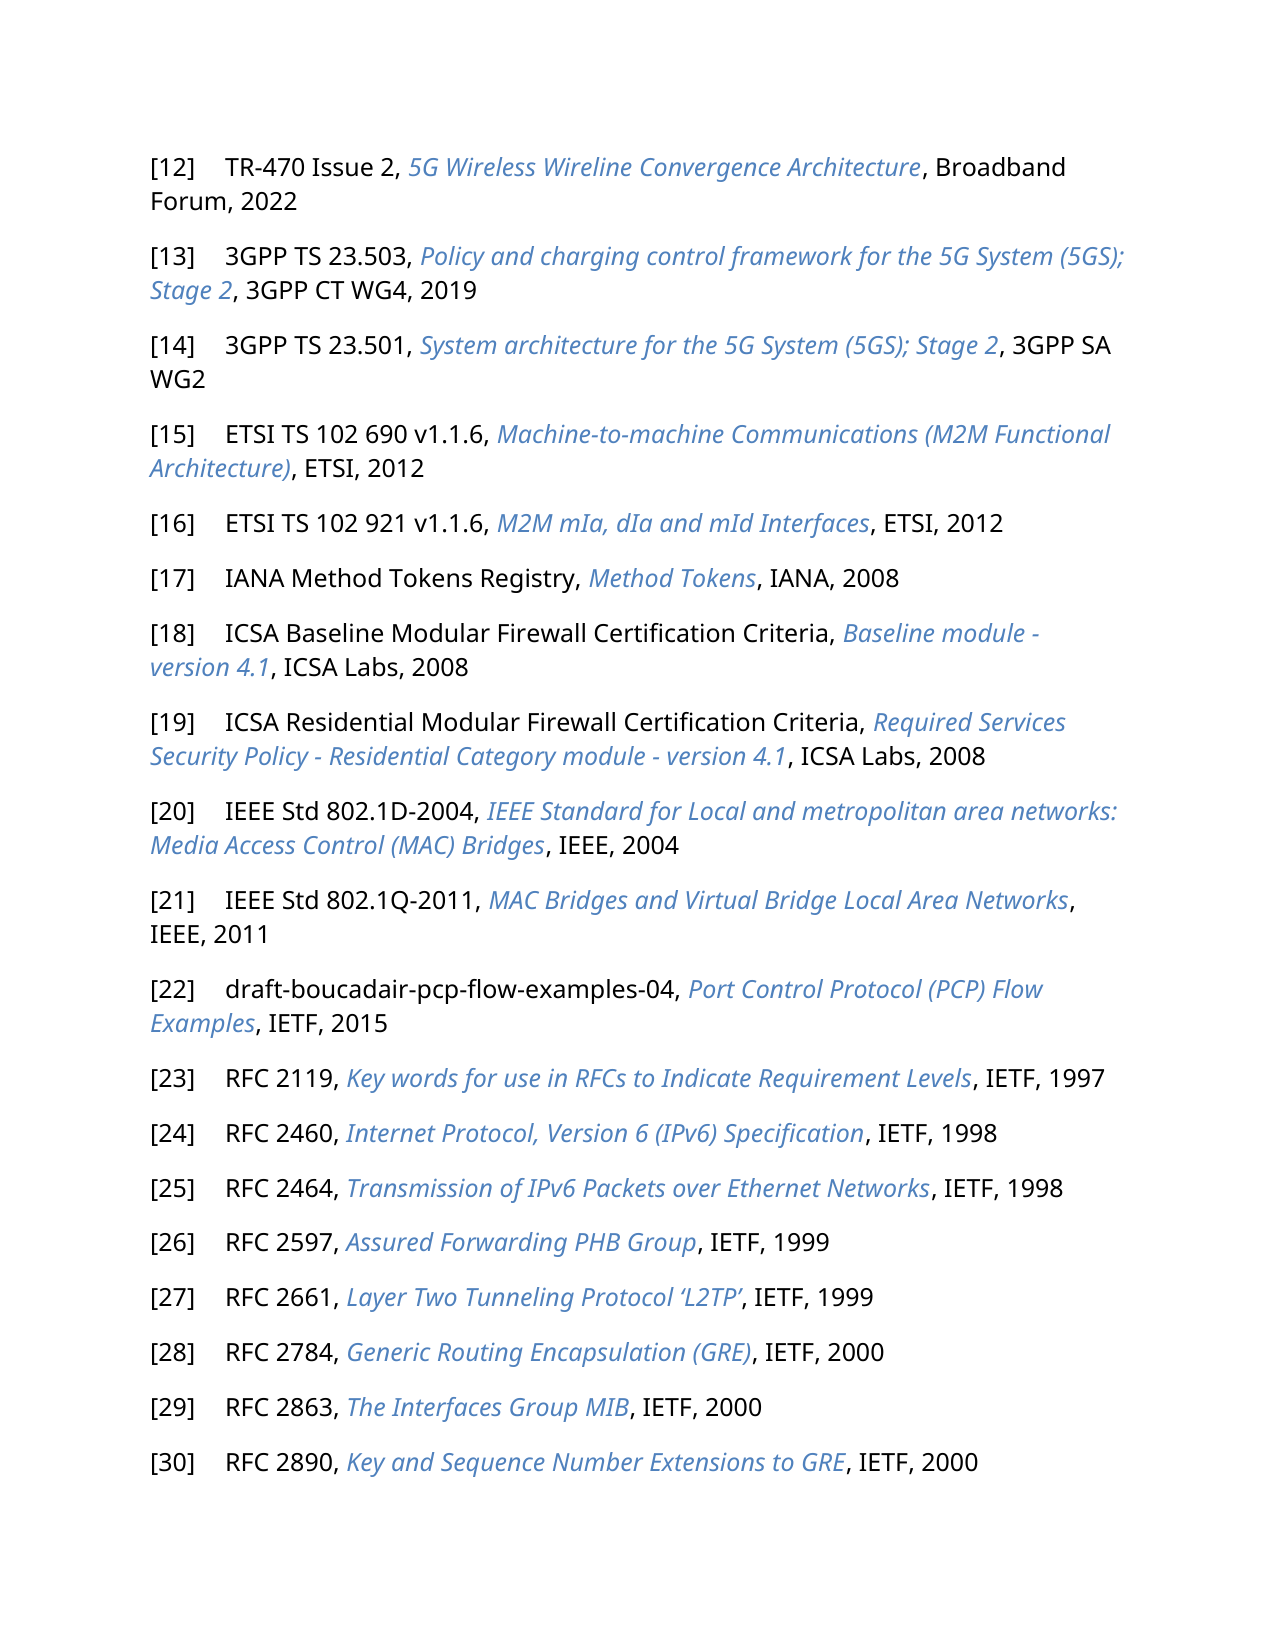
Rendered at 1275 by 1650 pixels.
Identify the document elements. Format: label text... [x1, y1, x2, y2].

text [12] TR-470 Issue 2, 5G Wireless Wireline Convergence Architecture, Broadband Forum, 2022 [150, 150, 1125, 218]
text [14] 3GPP TS 23.501, System architecture for the 5G System (5GS); Stage 2, 3GPP SA WG2 [150, 328, 1125, 396]
text [29] RFC 2863, The Interfaces Group MIB, IETF, 2000 [150, 1390, 1125, 1424]
text [18] ICSA Baseline Modular Firewall Certification Criteria, Baseline module - version 4.1, ICSA Labs, 2008 [150, 616, 1125, 684]
text [15] ETSI TS 102 690 v1.1.6, Machine-to-machine Communications (M2M Functional Architecture), ETSI, 2012 [150, 417, 1125, 485]
text [28] RFC 2784, Generic Routing Encapsulation (GRE), IETF, 2000 [150, 1335, 1125, 1369]
text [30] RFC 2890, Key and Sequence Number Extensions to GRE, IETF, 2000 [150, 1445, 1125, 1479]
text [17] IANA Method Tokens Registry, Method Tokens, IANA, 2008 [150, 561, 1125, 595]
text [19] ICSA Residential Modular Firewall Certification Criteria, Required Services Security Policy - Residential Category module - version 4.1, ICSA Labs, 2008 [150, 704, 1125, 773]
text [20] IEEE Std 802.1D-2004, IEEE Standard for Local and metropolitan area networks: Media Access Control (MAC) Bridges, IEEE, 2004 [150, 793, 1125, 862]
text [25] RFC 2464, Transmission of IPv6 Packets over Ethernet Networks, IETF, 1998 [150, 1170, 1125, 1204]
text [24] RFC 2460, Internet Protocol, Version 6 (IPv6) Specification, IETF, 1998 [150, 1115, 1125, 1149]
text [26] RFC 2597, Assured Forwarding PHB Group, IETF, 1999 [150, 1225, 1125, 1259]
text [23] RFC 2119, Key words for use in RFCs to Indicate Requirement Levels, IETF, 1997 [150, 1060, 1125, 1094]
text [13] 3GPP TS 23.503, Policy and charging control framework for the 5G System (5GS); Stage 2, 3GPP CT WG4, 2019 [150, 239, 1125, 307]
text [21] IEEE Std 802.1Q-2011, MAC Bridges and Virtual Bridge Local Area Networks, IEEE, 2011 [150, 882, 1125, 951]
text [27] RFC 2661, Layer Two Tunneling Protocol ‘L2TP’, IETF, 1999 [150, 1280, 1125, 1314]
text [16] ETSI TS 102 921 v1.1.6, M2M mIa, dIa and mId Interfaces, ETSI, 2012 [150, 506, 1125, 540]
text [22] draft-boucadair-pcp-flow-examples-04, Port Control Protocol (PCP) Flow Examples, IETF, 2015 [150, 971, 1125, 1039]
